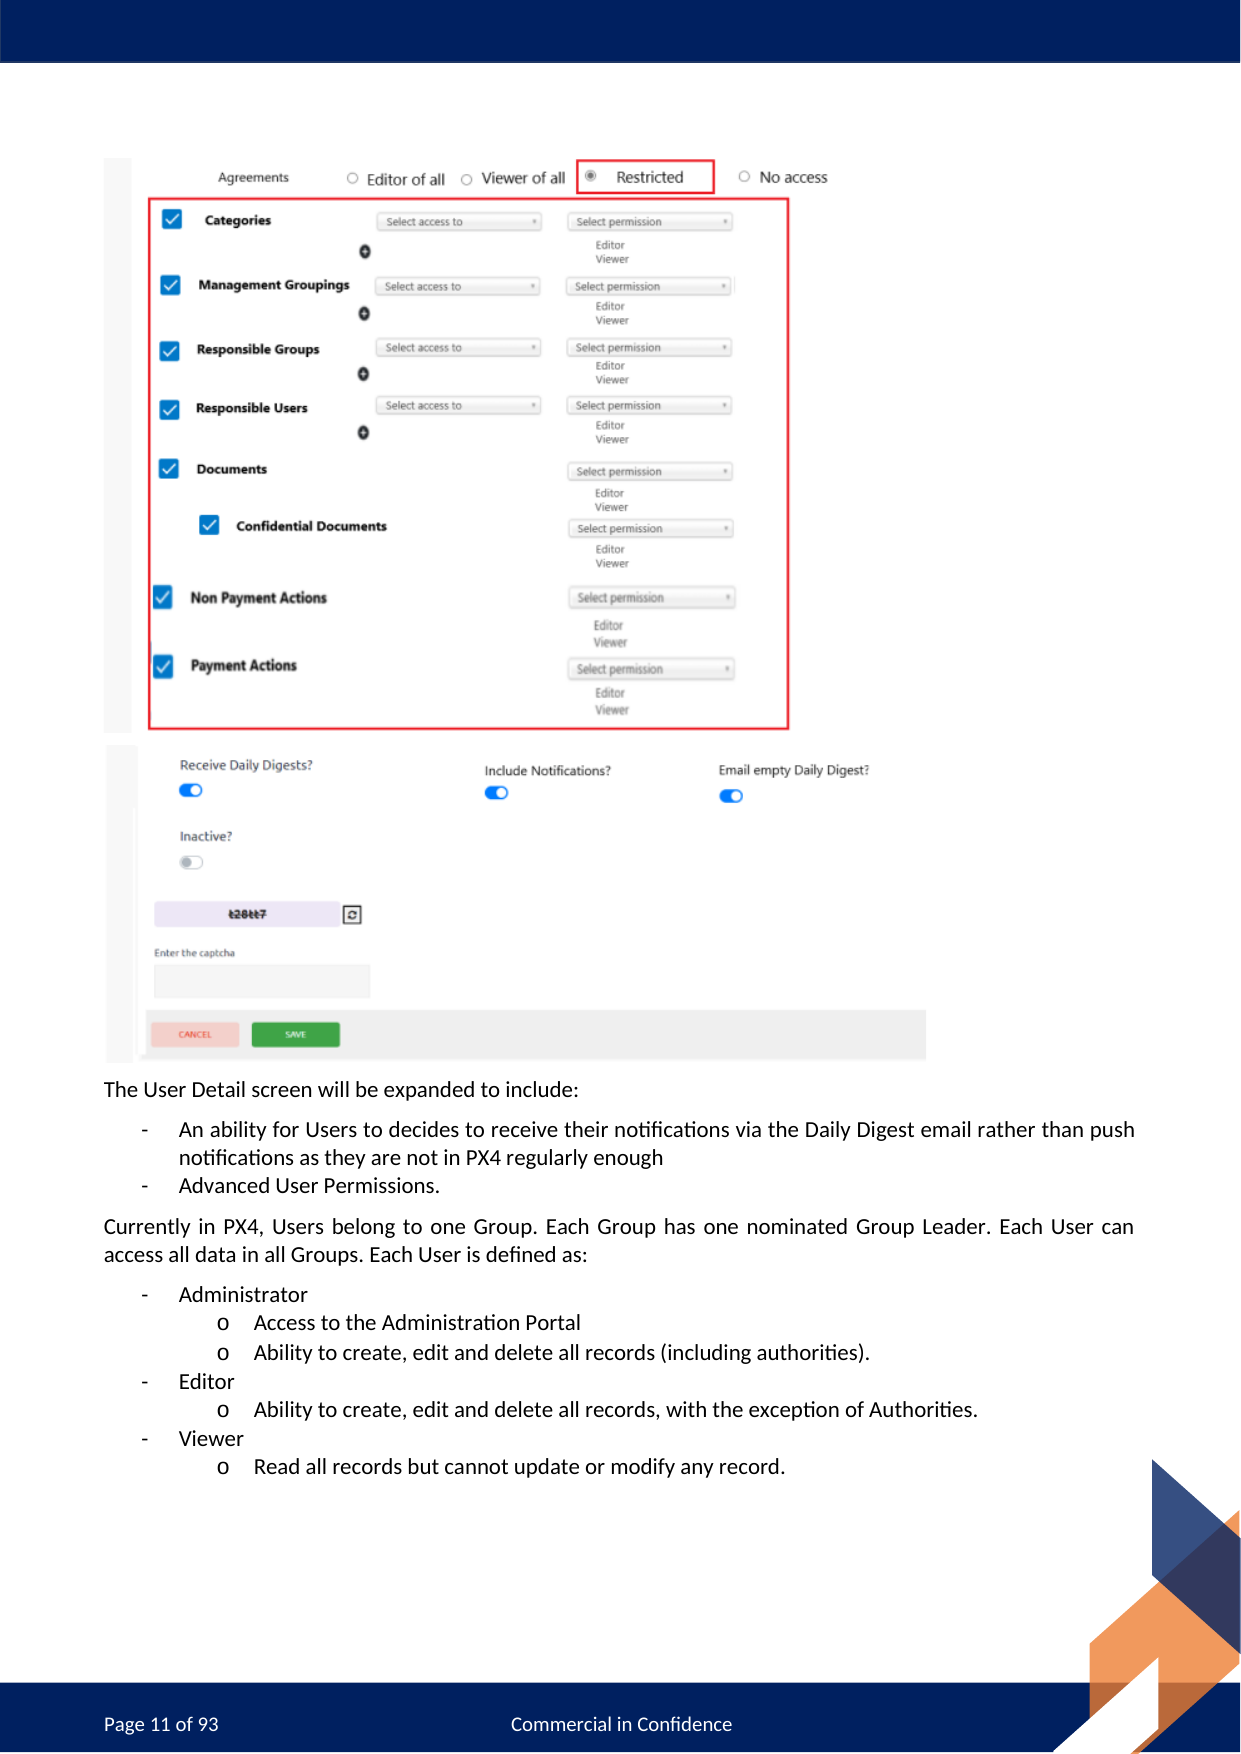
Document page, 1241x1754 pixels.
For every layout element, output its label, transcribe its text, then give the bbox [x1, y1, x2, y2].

list An ability for Users to decides to receive their notifications via the Daily Digest email rather than push notifications as they are not in PX4 regularly enough [141, 1115, 1137, 1171]
list Ability to create, edit and delete all records (including authorities). [216, 1338, 1137, 1367]
list Ability to create, edit and delete all records, with the exception of Authorities. [216, 1395, 1137, 1424]
list Advanced User Permissions. [141, 1171, 1137, 1199]
list Access to the Administration Portal [216, 1308, 1137, 1338]
picture [103, 158, 873, 733]
picture [103, 745, 927, 1063]
list Read all records but cannot update or modify any record. [216, 1452, 1137, 1481]
list Editor [141, 1367, 1137, 1395]
text The User Detail screen will be expanded to include: [103, 1075, 1137, 1103]
list Viewer [141, 1424, 1137, 1452]
list Administrator [141, 1281, 1137, 1308]
text Currently in PX4, Users belong to one Group. Each Group has one nominated Group Leader. Each User can access all data in all Groups. Each User is defined as: [103, 1212, 1137, 1268]
